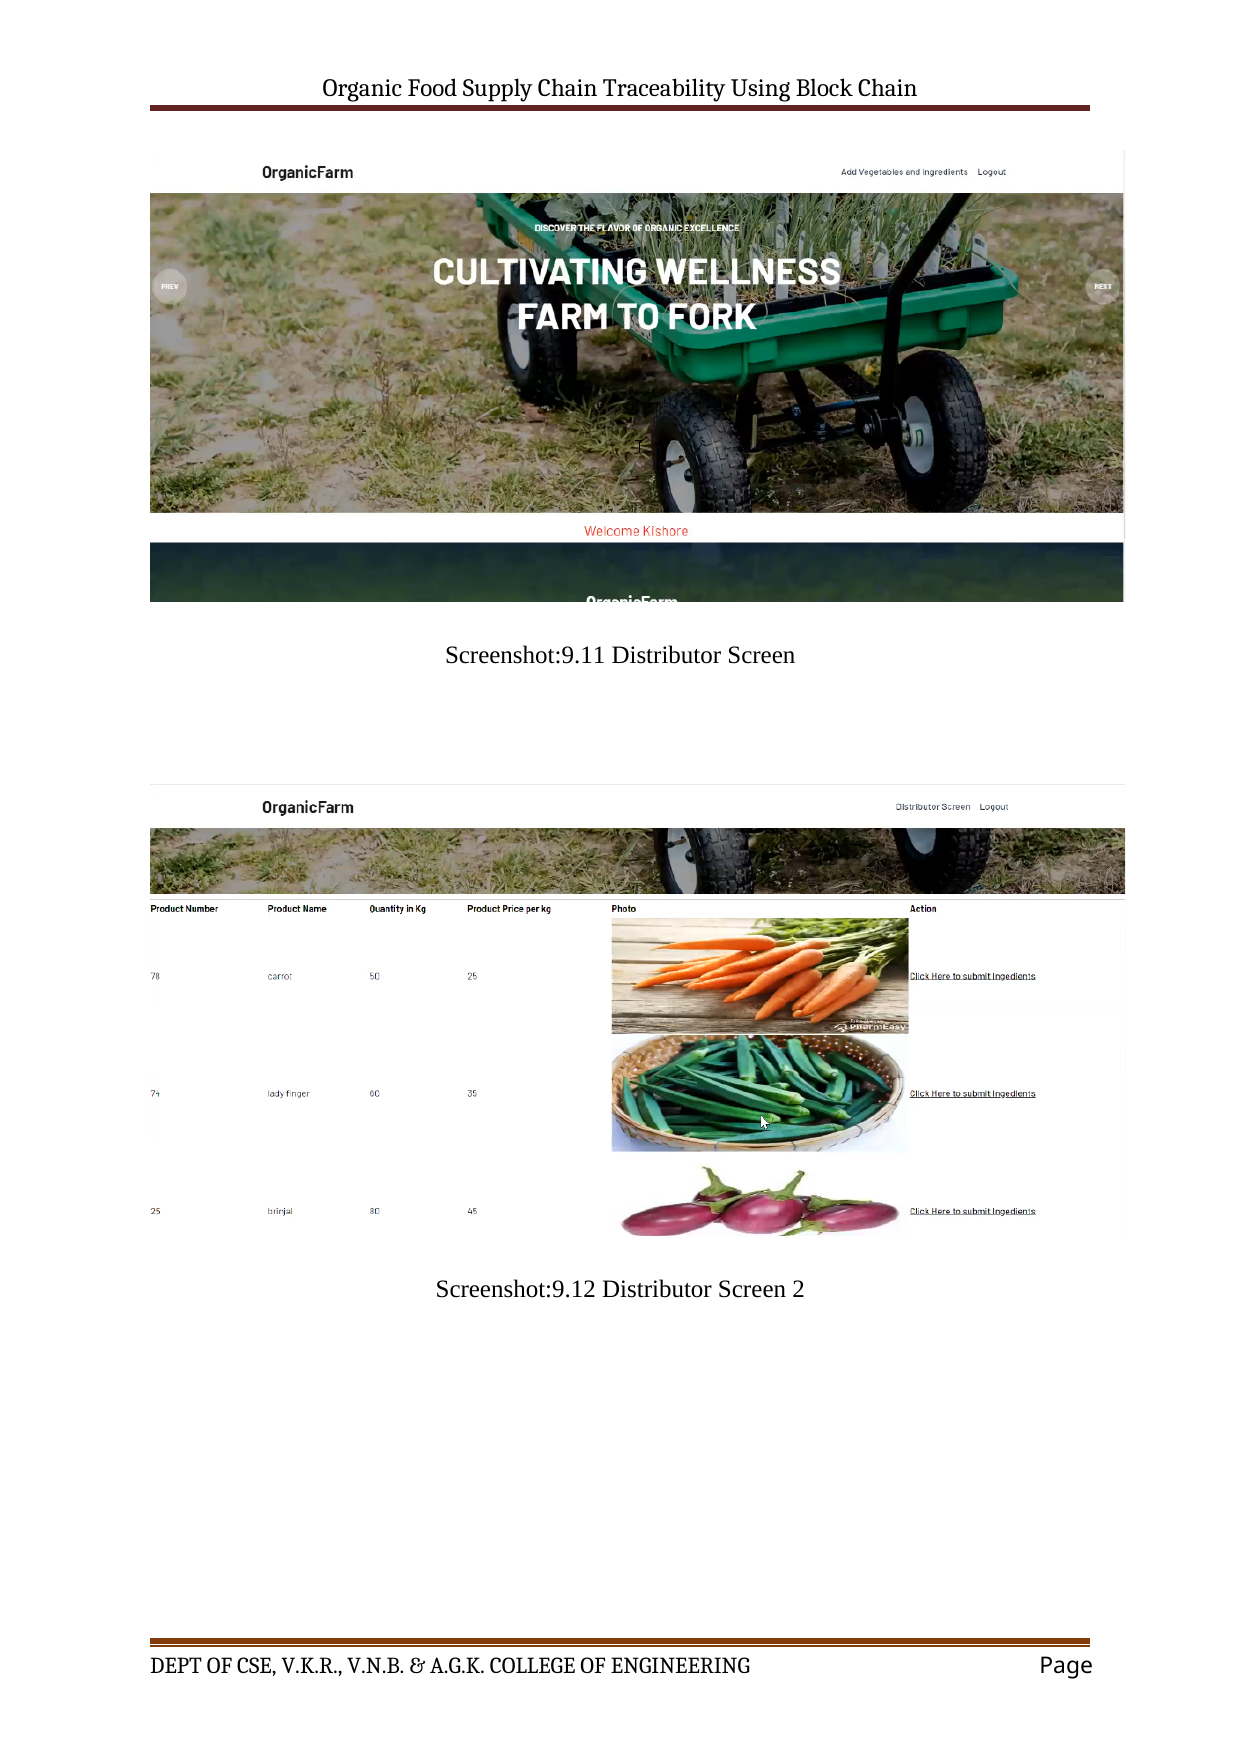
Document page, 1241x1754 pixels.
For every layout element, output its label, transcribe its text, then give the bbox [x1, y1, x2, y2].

text Screenshot:9.12 Distributor Screen 2 [150, 1274, 1090, 1303]
text Screenshot:9.11 Distributor Screen [150, 641, 1090, 669]
picture [150, 784, 1125, 1236]
picture [150, 150, 1125, 602]
